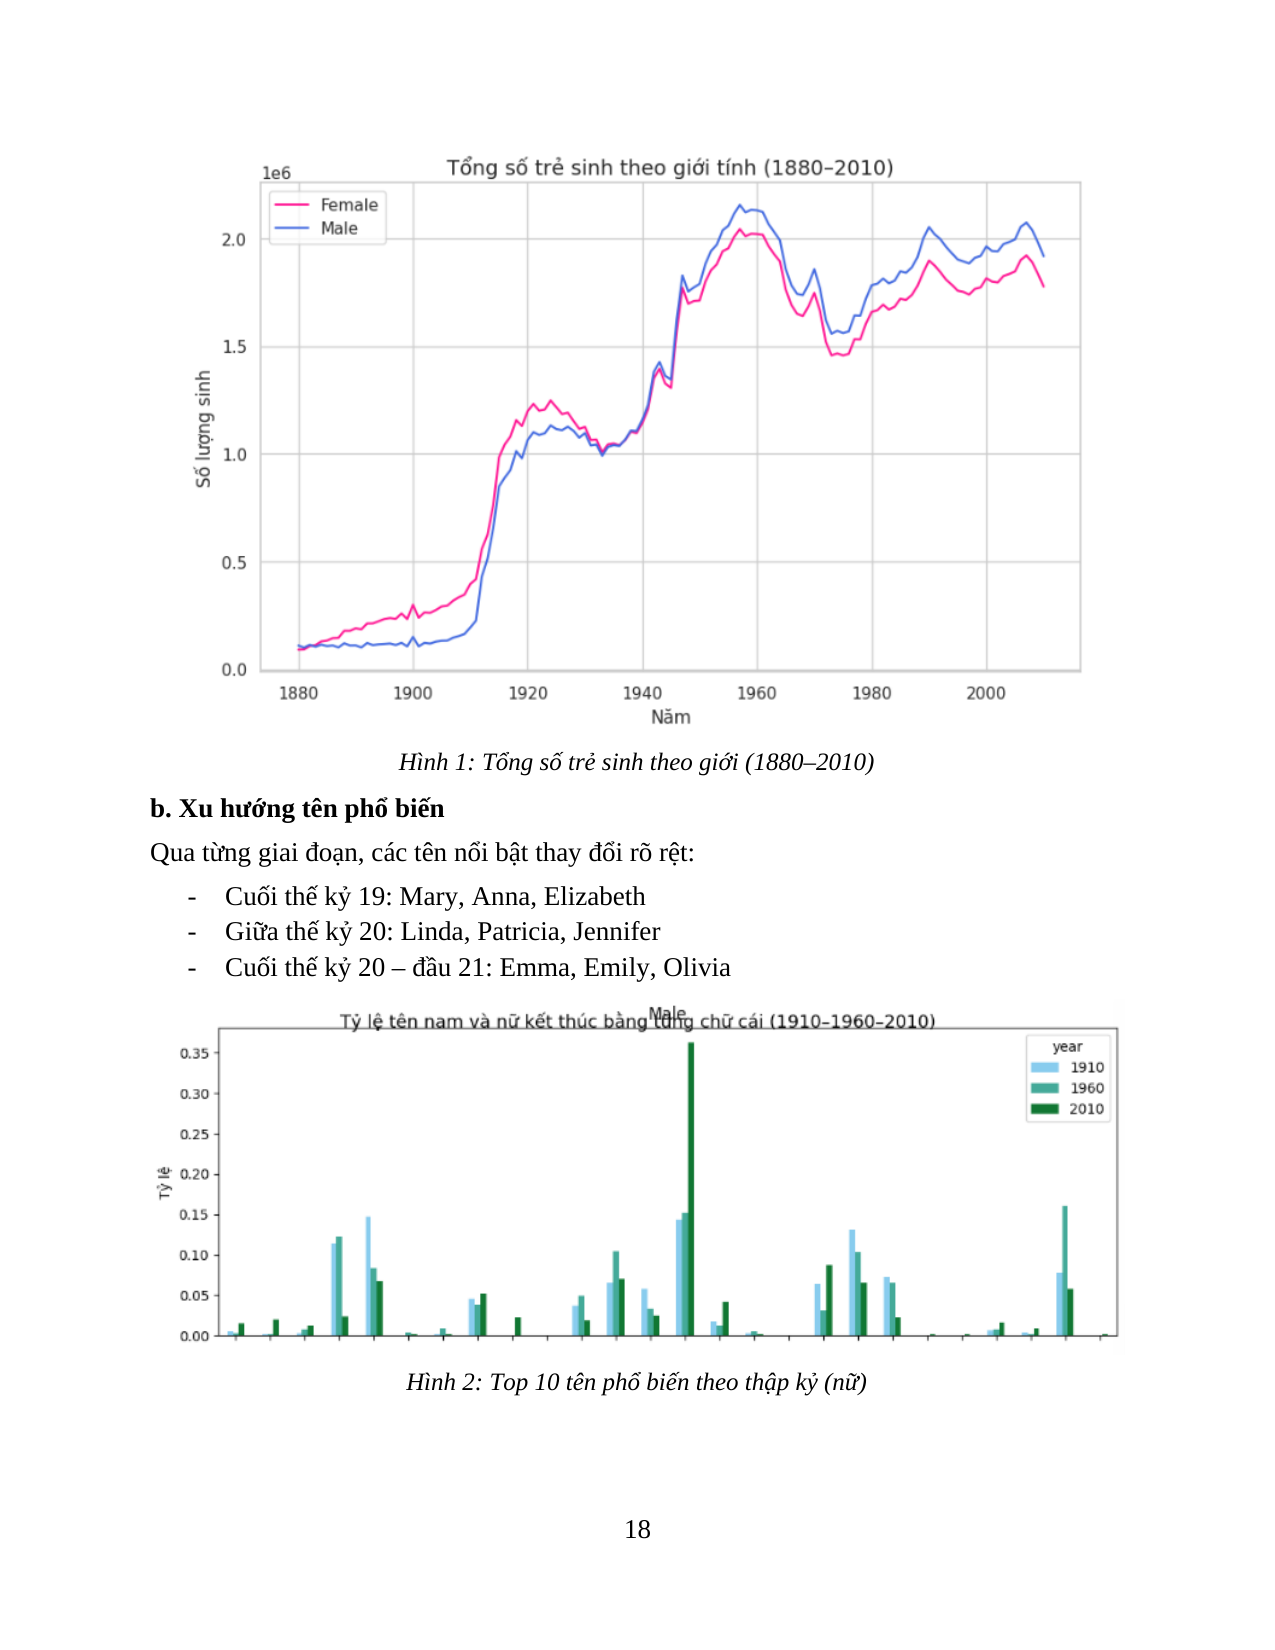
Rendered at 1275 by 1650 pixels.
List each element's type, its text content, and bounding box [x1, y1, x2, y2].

text Hình 2: Top 10 tên phổ biến theo thập kỷ (nữ) [150, 1367, 1125, 1396]
picture [150, 999, 1125, 1355]
list Giữa thế kỷ 20: Linda, Patricia, Jennifer [187, 916, 1125, 947]
list Cuối thế kỷ 19: Mary, Anna, Elizabeth [187, 880, 1125, 911]
text Hình 1: Tổng số trẻ sinh theo giới (1880–2010) [150, 747, 1125, 776]
list Cuối thế kỷ 20 – đầu 21: Emma, Emily, Olivia [187, 951, 1125, 982]
text b. Xu hướng tên phổ biến [150, 792, 1125, 824]
text Qua từng giai đoạn, các tên nổi bật thay đổi rõ rệt: [150, 836, 1125, 867]
picture [187, 150, 1084, 735]
